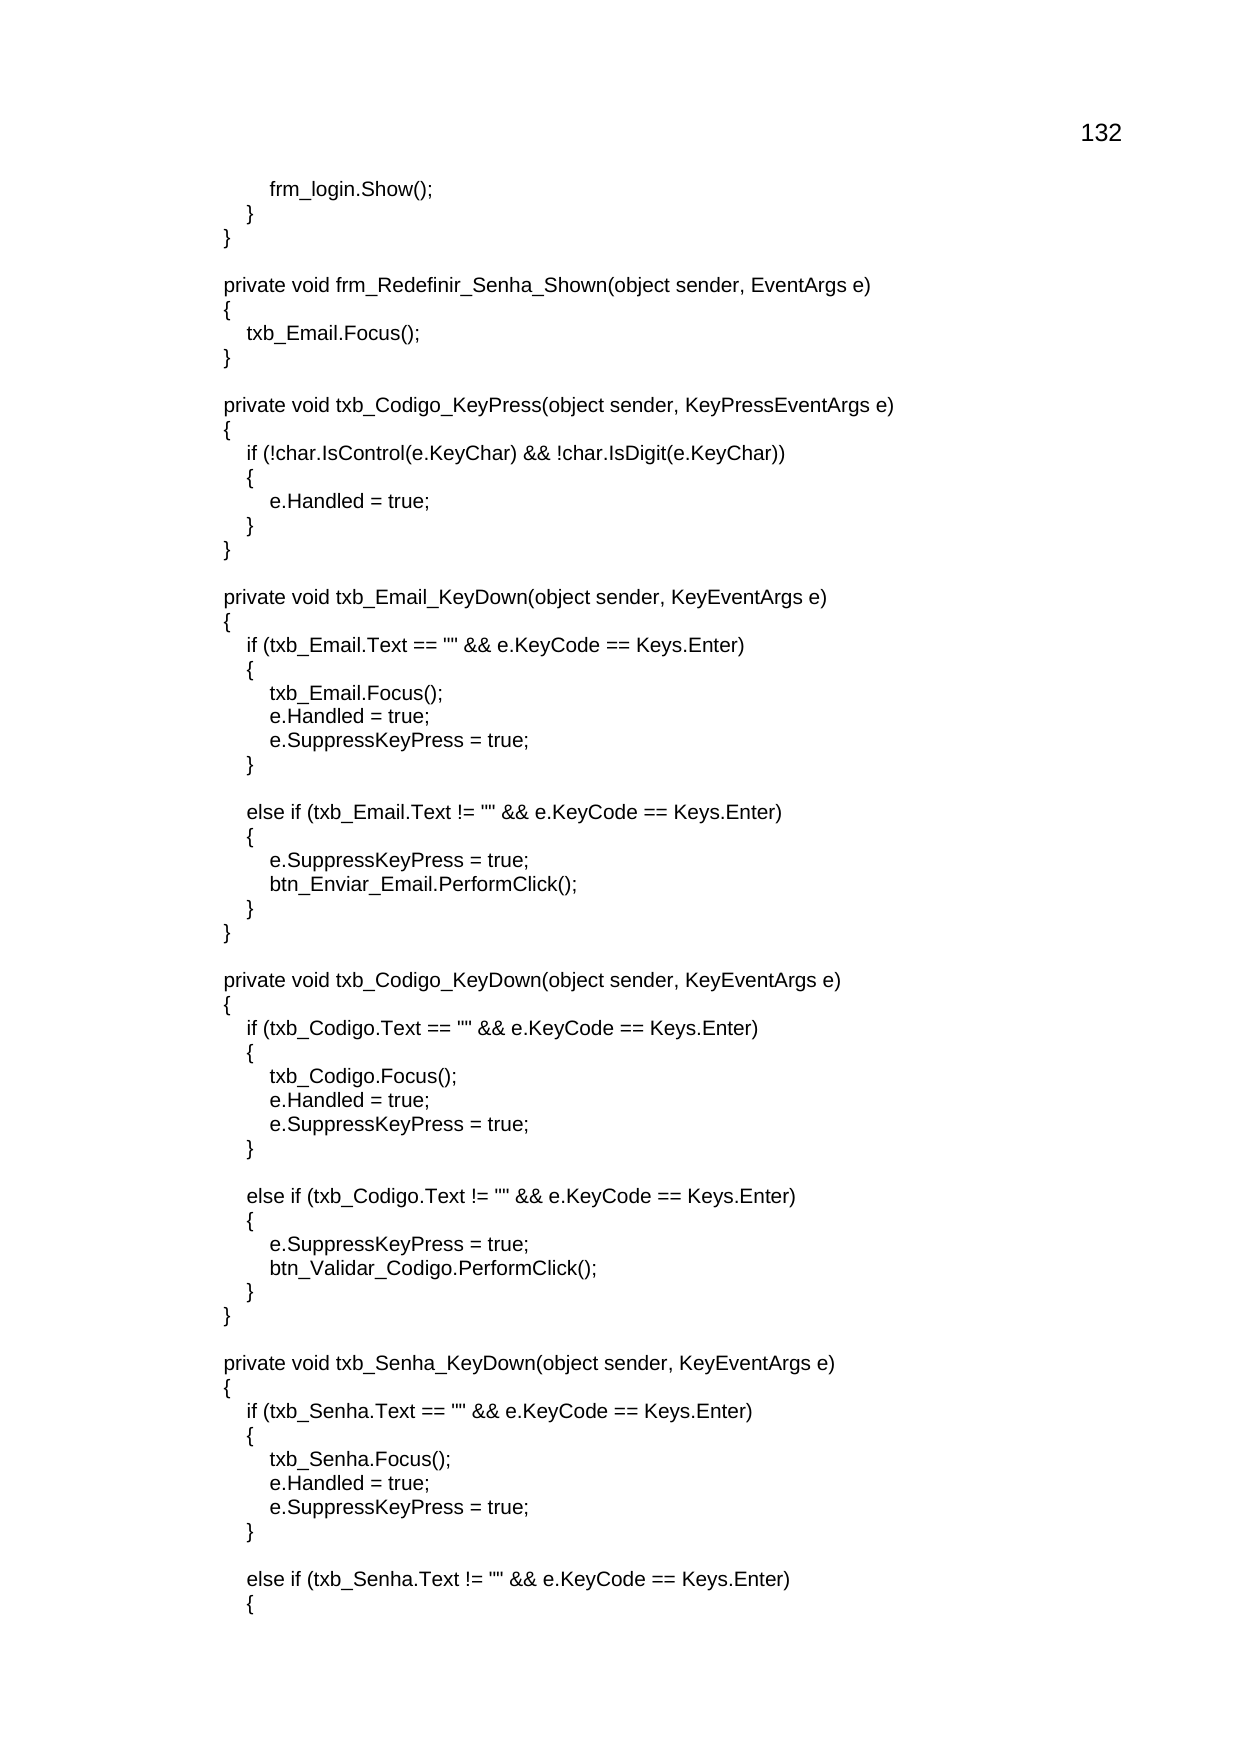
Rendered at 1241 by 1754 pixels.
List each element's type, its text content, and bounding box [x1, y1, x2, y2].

text if (!char.IsControl(e.KeyChar) && !char.IsDigit(e.KeyChar)) [177, 441, 1122, 465]
text { [177, 1207, 1122, 1231]
text { [177, 656, 1122, 680]
text } [177, 920, 1122, 944]
text } [177, 345, 1122, 369]
text } [177, 752, 1122, 776]
text if (txb_Senha.Text == "" && e.KeyCode == Keys.Enter) [177, 1399, 1122, 1423]
text } [177, 513, 1122, 537]
text txb_Email.Focus(); [177, 321, 1122, 345]
text else if (txb_Codigo.Text != "" && e.KeyCode == Keys.Enter) [177, 1183, 1122, 1207]
text e.SuppressKeyPress = true; [177, 1231, 1122, 1255]
text { [177, 465, 1122, 489]
text } [177, 896, 1122, 920]
text txb_Codigo.Focus(); [177, 1064, 1122, 1088]
text { [177, 417, 1122, 441]
text } [177, 537, 1122, 561]
text private void frm_Redefinir_Senha_Shown(object sender, EventArgs e) [177, 273, 1122, 297]
text e.Handled = true; [177, 1088, 1122, 1112]
text e.SuppressKeyPress = true; [177, 1112, 1122, 1136]
text { [177, 1375, 1122, 1399]
text } [177, 1136, 1122, 1159]
text private void txb_Codigo_KeyPress(object sender, KeyPressEventArgs e) [177, 393, 1122, 417]
text { [177, 824, 1122, 848]
text frm_login.Show(); [177, 177, 1122, 201]
text e.Handled = true; [177, 489, 1122, 513]
text btn_Validar_Codigo.PerformClick(); [177, 1255, 1122, 1279]
text } [177, 1303, 1122, 1327]
text txb_Senha.Focus(); [177, 1447, 1122, 1471]
text { [177, 992, 1122, 1016]
text private void txb_Codigo_KeyDown(object sender, KeyEventArgs e) [177, 968, 1122, 992]
text { [177, 1591, 1122, 1615]
text private void txb_Senha_KeyDown(object sender, KeyEventArgs e) [177, 1351, 1122, 1375]
text e.SuppressKeyPress = true; [177, 848, 1122, 872]
text e.SuppressKeyPress = true; [177, 1495, 1122, 1519]
text } [177, 1279, 1122, 1303]
text { [177, 297, 1122, 321]
text if (txb_Email.Text == "" && e.KeyCode == Keys.Enter) [177, 632, 1122, 656]
text e.Handled = true; [177, 704, 1122, 728]
text } [177, 225, 1122, 249]
text } [177, 1519, 1122, 1543]
text e.Handled = true; [177, 1471, 1122, 1495]
text txb_Email.Focus(); [177, 680, 1122, 704]
text } [177, 201, 1122, 225]
text private void txb_Email_KeyDown(object sender, KeyEventArgs e) [177, 584, 1122, 608]
text btn_Enviar_Email.PerformClick(); [177, 872, 1122, 896]
text { [177, 1040, 1122, 1064]
text e.SuppressKeyPress = true; [177, 728, 1122, 752]
text { [177, 1423, 1122, 1447]
text else if (txb_Senha.Text != "" && e.KeyCode == Keys.Enter) [177, 1567, 1122, 1591]
text if (txb_Codigo.Text == "" && e.KeyCode == Keys.Enter) [177, 1016, 1122, 1040]
text else if (txb_Email.Text != "" && e.KeyCode == Keys.Enter) [177, 800, 1122, 824]
text { [177, 608, 1122, 632]
